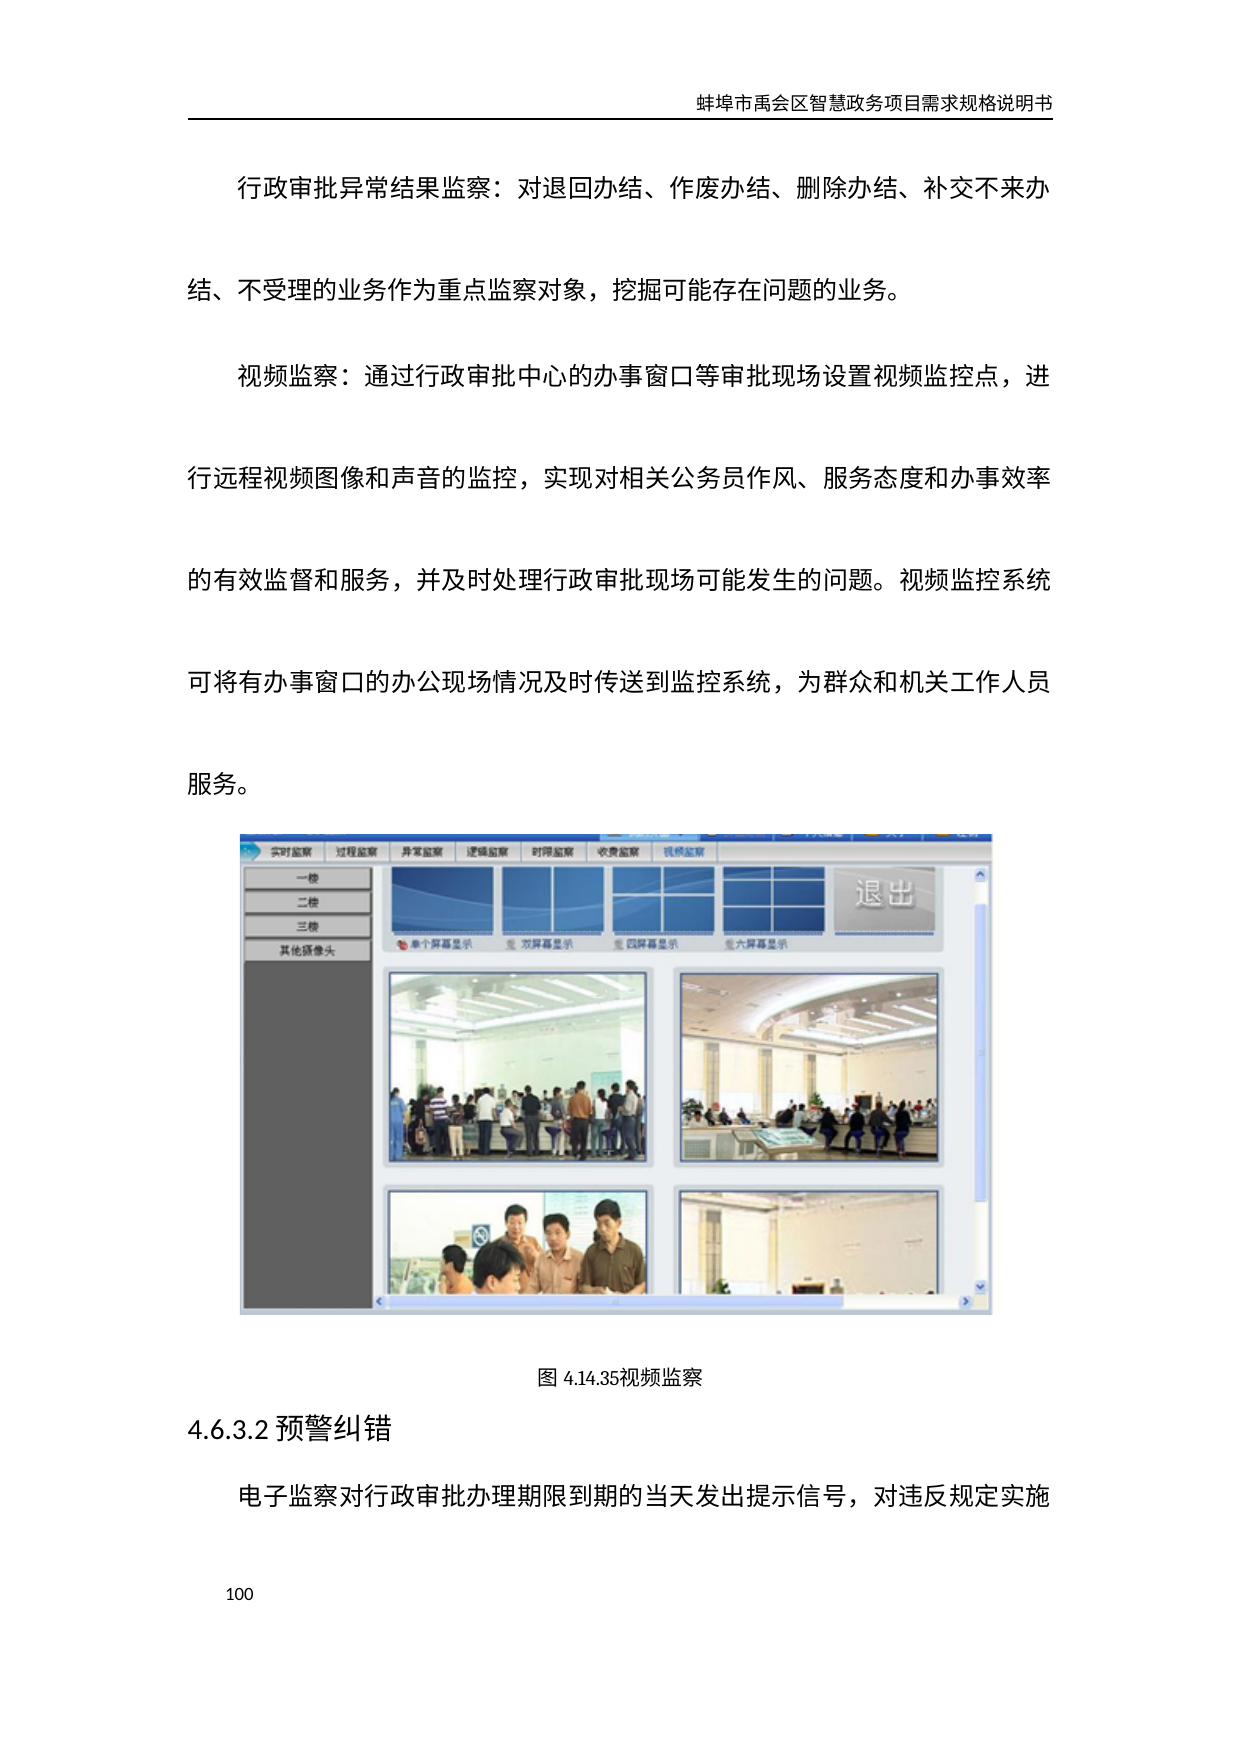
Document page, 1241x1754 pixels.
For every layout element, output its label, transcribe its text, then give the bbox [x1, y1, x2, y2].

text 视频监察：通过行政审批中心的办事窗口等审批现场设置视频监控点，进行远程视频图像和声音的监控，实现对相关公务员作风、服务态度和办事效率的有效监督和服务，并及时处理行政审批现场可能发生的问题。视频监控系统可将有办事窗口的办公现场情况及时传送到监控系统，为群众和机关工作人员服务。 [187, 341, 1053, 816]
picture [239, 834, 1001, 1315]
text 行政审批异常结果监察：对退回办结、作废办结、删除办结、补交不来办结、不受理的业务作为重点监察对象，挖掘可能存在问题的业务。 [187, 153, 1053, 323]
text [187, 1461, 1053, 1529]
subtitle 预警纠错 [187, 1393, 1053, 1461]
